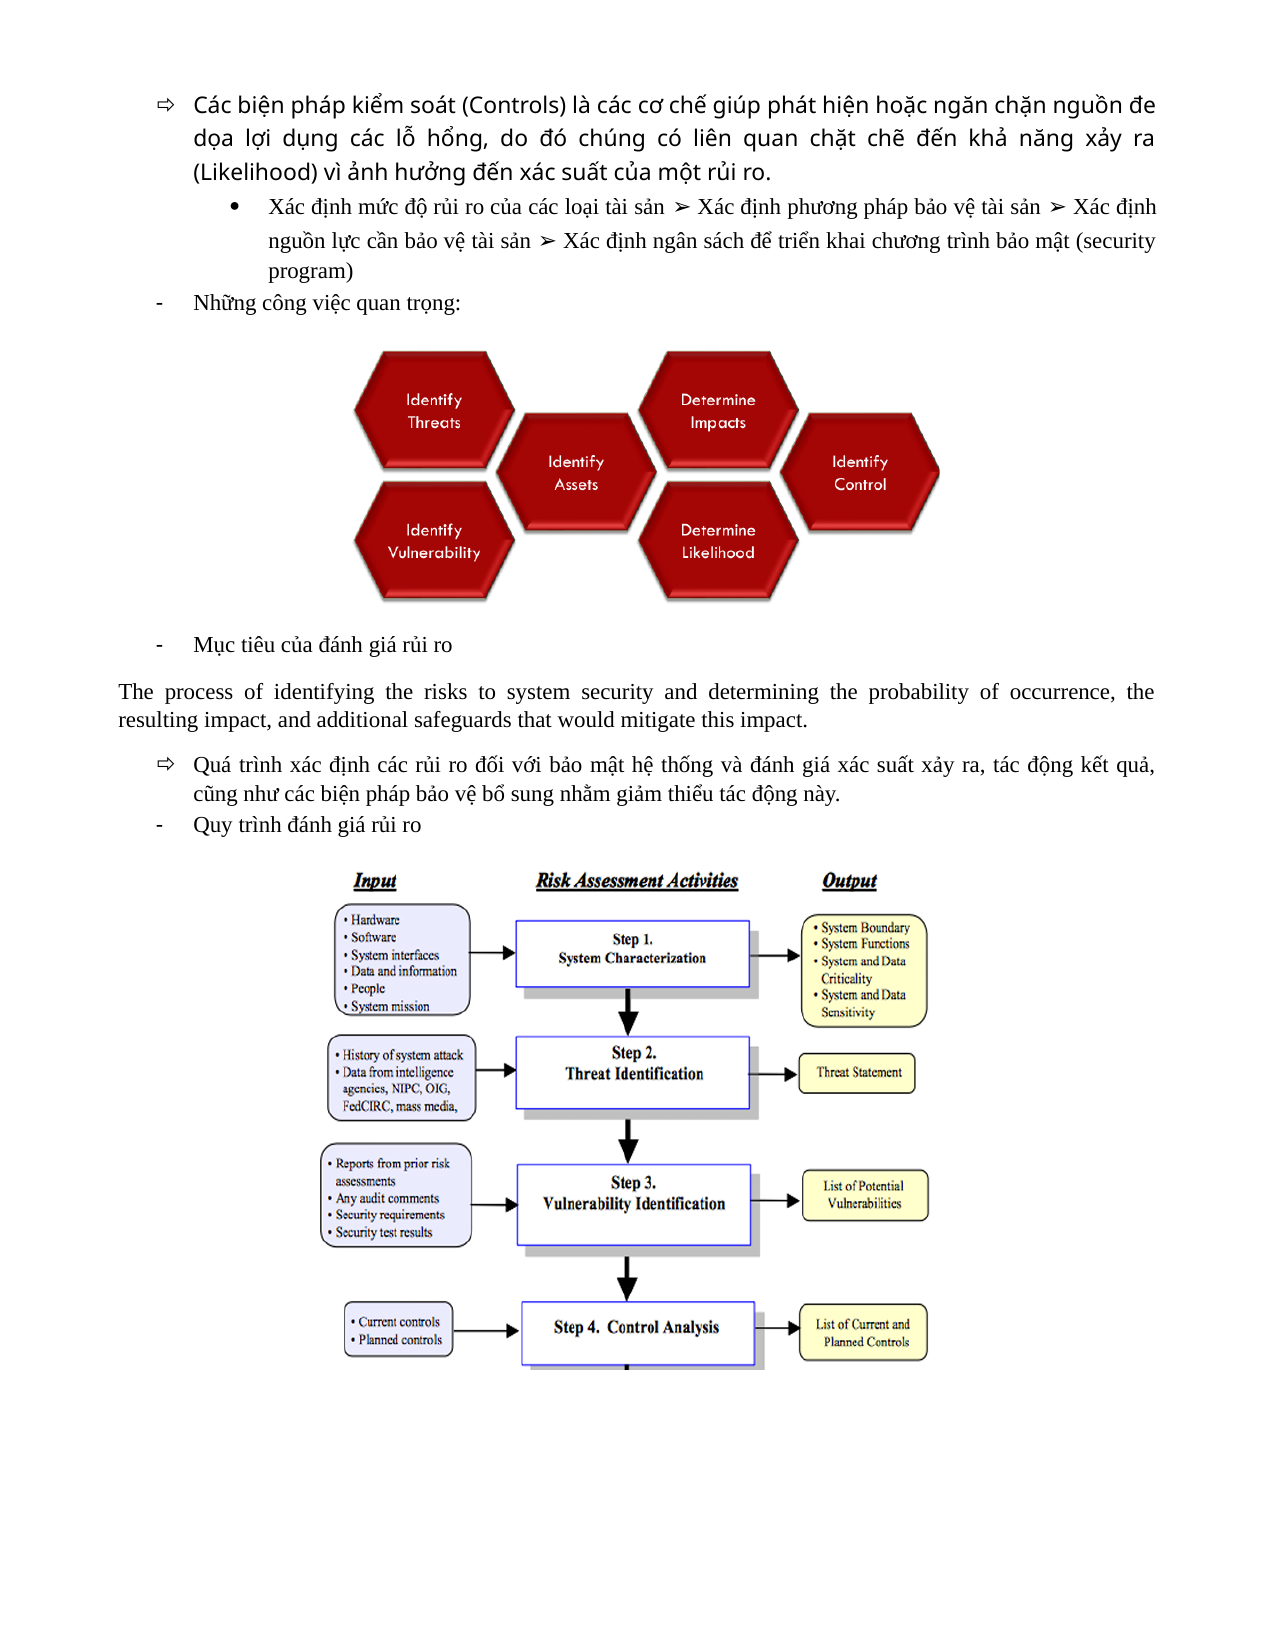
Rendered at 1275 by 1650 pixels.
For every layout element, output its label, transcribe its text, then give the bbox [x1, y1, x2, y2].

list Quá trình xác định các rủi ro đối với bảo mật hệ thống và đánh giá xác suất xảy ra, tác động kết quả, cũng như các biện pháp bảo vệ bổ sung nhằm giảm thiểu tác động này. [156, 751, 1157, 806]
list Xác định mức độ rủi ro của các loại tài sản ➢ Xác định phương pháp bảo vệ tài sản ➢ Xác định nguồn lực cần bảo vệ tài sản ➢ Xác định ngân sách để triển khai chương trình bảo mật (security program) [231, 190, 1157, 283]
picture [319, 858, 956, 1370]
picture [335, 335, 940, 609]
list Mục tiêu của đánh giá rủi ro [156, 627, 1157, 659]
text The process of identifying the risks to system security and determining the probability of occurrence, the resulting impact, and additional safeguards that would mitigate this impact. [118, 678, 1157, 733]
list Các biện pháp kiểm soát (Controls) là các cơ chế giúp phát hiện hoặc ngăn chặn nguồn đe dọa lợi dụng các lỗ hổng, do đó chúng có liên quan chặt chẽ đến khả năng xảy ra (Likelihood) vì ảnh hưởng đến xác suất của một rủi ro. [156, 89, 1157, 187]
list Quy trình đánh giá rủi ro [156, 808, 1157, 839]
list Những công việc quan trọng: [156, 285, 1157, 317]
